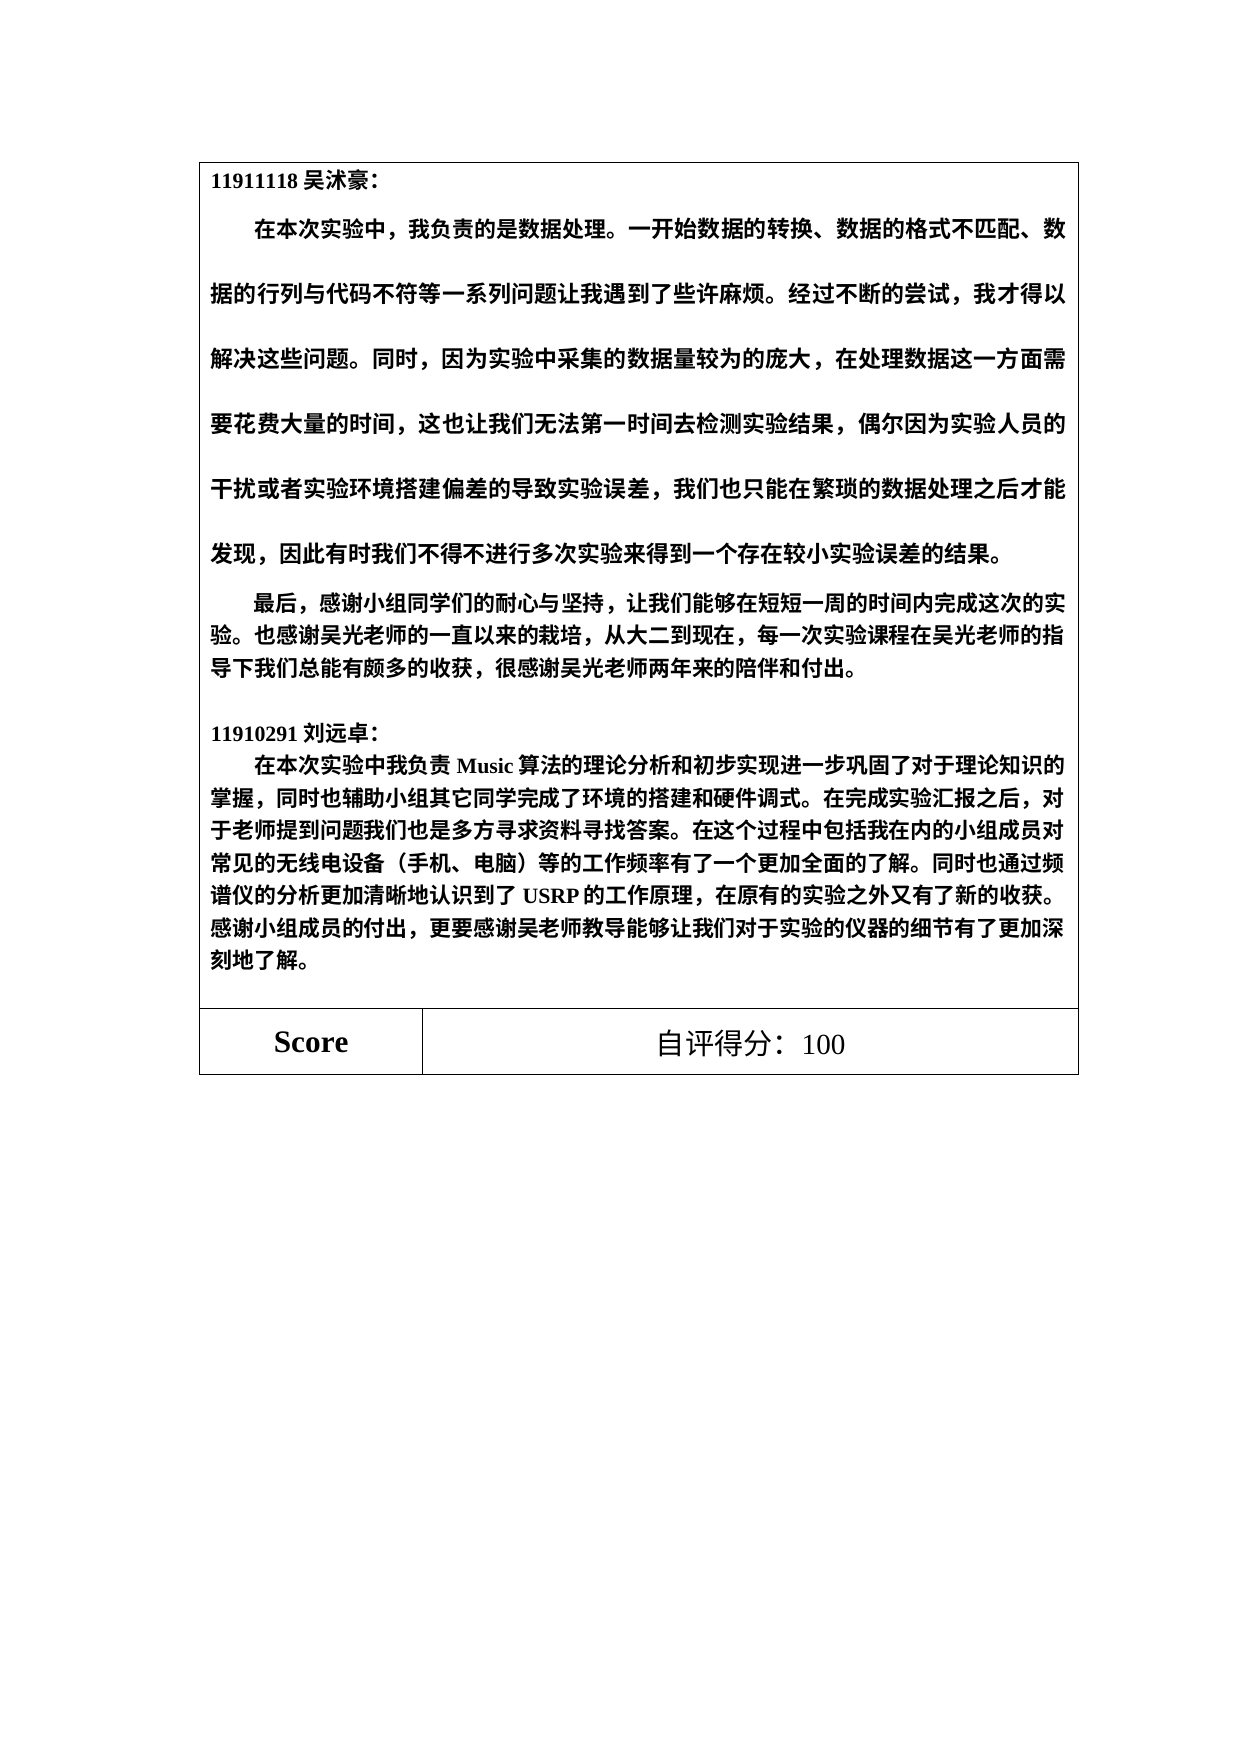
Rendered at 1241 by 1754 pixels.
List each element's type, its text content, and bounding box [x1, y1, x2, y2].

table_cell 自评得分：100 [423, 1009, 1078, 1074]
table_cell Score [200, 1009, 422, 1074]
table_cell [200, 163, 1078, 1008]
